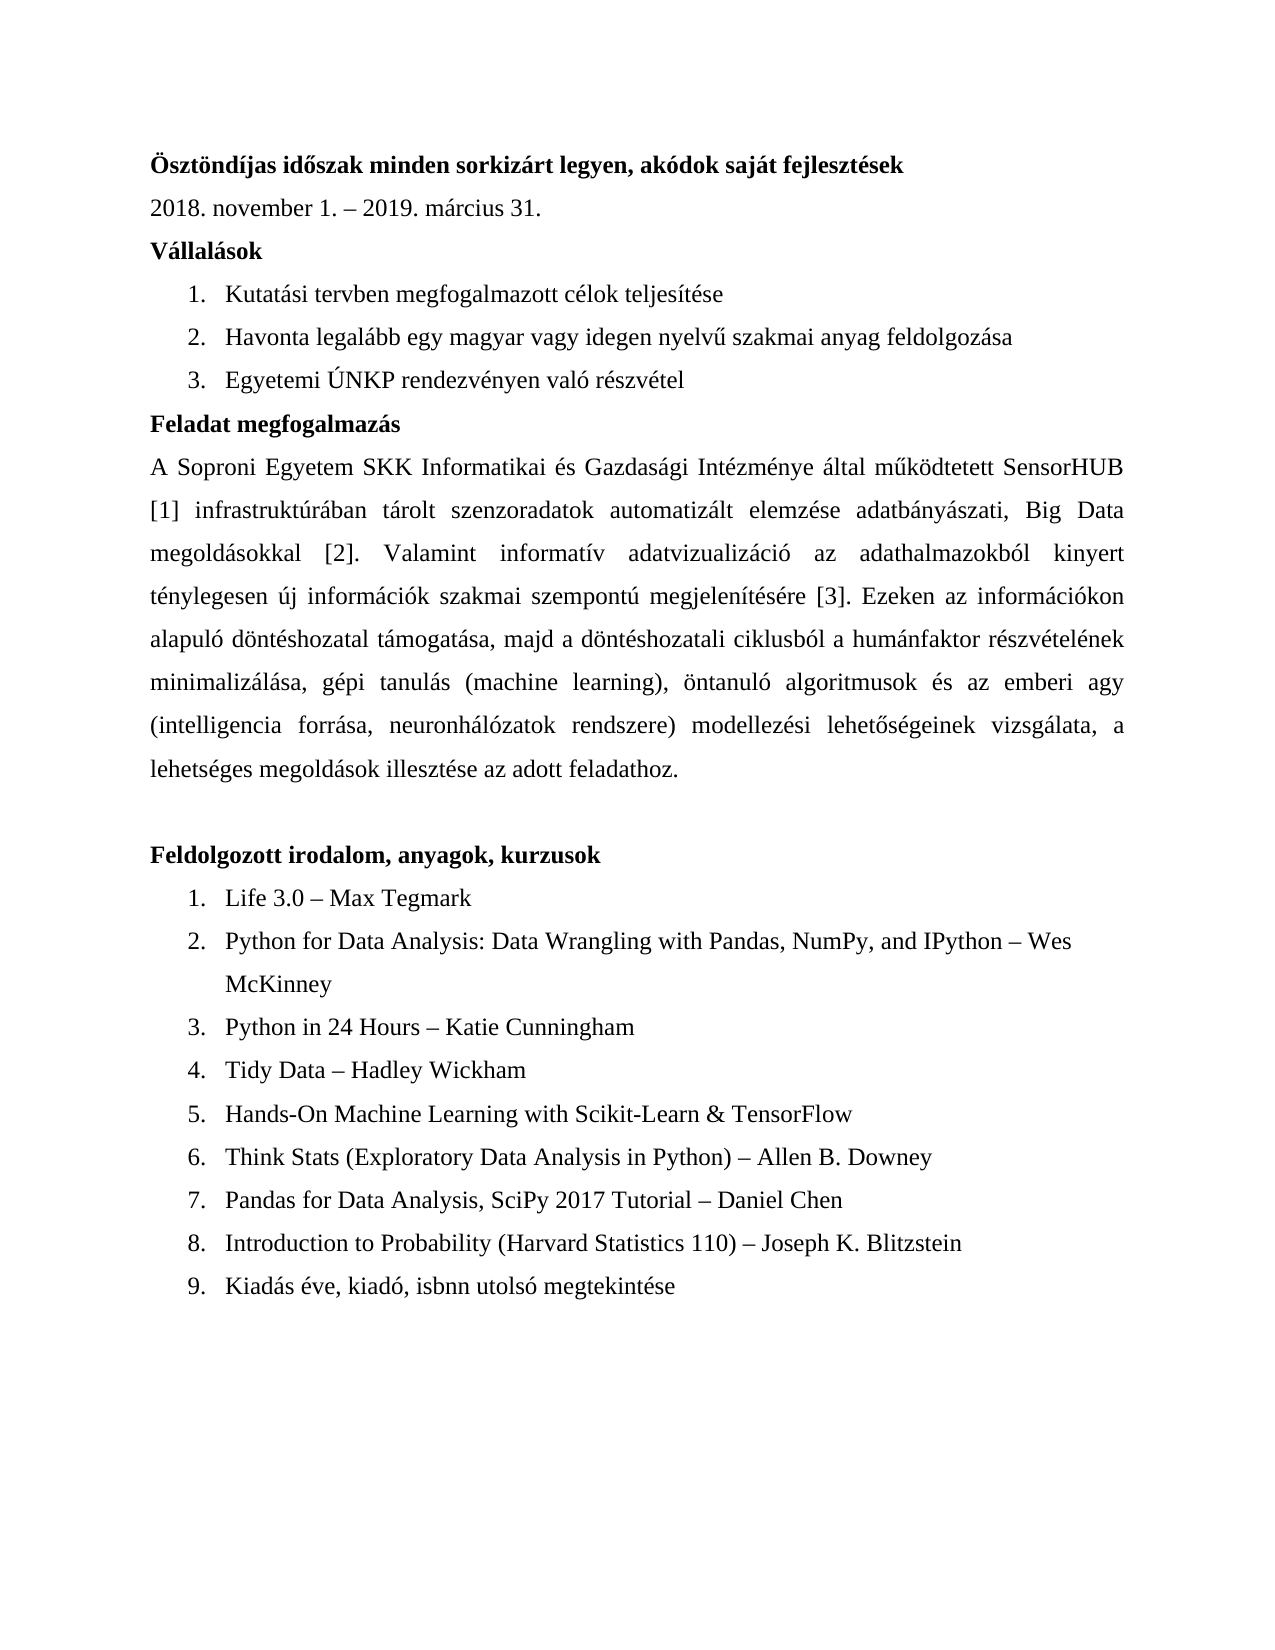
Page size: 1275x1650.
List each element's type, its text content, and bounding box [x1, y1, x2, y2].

list Hands-On Machine Learning with Scikit-Learn & TensorFlow [187, 1099, 1125, 1127]
text 2018. november 1. – 2019. március 31. [150, 193, 1125, 222]
text Vállalások [150, 236, 1125, 265]
text Feladat megfogalmazás [150, 409, 1125, 437]
list Tidy Data – Hadley Wickham [187, 1056, 1125, 1084]
list Egyetemi ÚNKP rendezvényen való részvétel [187, 366, 1125, 394]
list Life 3.0 – Max Tegmark [187, 883, 1125, 912]
list Kiadás éve, kiadó, isbnn utolsó megtekintése [187, 1271, 1125, 1300]
list Python for Data Analysis: Data Wrangling with Pandas, NumPy, and IPython – Wes McKinney [187, 926, 1125, 998]
list Python in 24 Hours – Katie Cunningham [187, 1012, 1125, 1041]
list Havonta legalább egy magyar vagy idegen nyelvű szakmai anyag feldolgozása [187, 322, 1125, 351]
list Think Stats (Exploratory Data Analysis in Python) – Allen B. Downey [187, 1142, 1125, 1171]
text Ösztöndíjas időszak minden sorkizárt legyen, akódok saját fejlesztések [150, 150, 1125, 179]
list Introduction to Probability (Harvard Statistics 110) – Joseph K. Blitzstein [187, 1228, 1125, 1257]
text Feldolgozott irodalom, anyagok, kurzusok [150, 840, 1125, 869]
list Kutatási tervben megfogalmazott célok teljesítése [187, 279, 1125, 308]
text A Soproni Egyetem SKK Informatikai és Gazdasági Intézménye által működtetett SensorHUB [1] infrastruktúrában tárolt szenzoradatok automatizált elemzése adatbányászati, Big Data megoldásokkal [2]. Valamint informatív adatvizualizáció az adathalmazokból kinyert ténylegesen új információk szakmai szempontú megjelenítésére [3]. Ezeken az információkon alapuló döntéshozatal támogatása, majd a döntéshozatali ciklusból a humánfaktor részvételének minimalizálása, gépi tanulás (machine learning), öntanuló algoritmusok és az emberi agy (intelligencia forrása, neuronhálózatok rendszere) modellezési lehetőségeinek vizsgálata, a lehetséges megoldások illesztése az adott feladathoz. [150, 452, 1125, 782]
list Pandas for Data Analysis, SciPy 2017 Tutorial – Daniel Chen [187, 1185, 1125, 1214]
